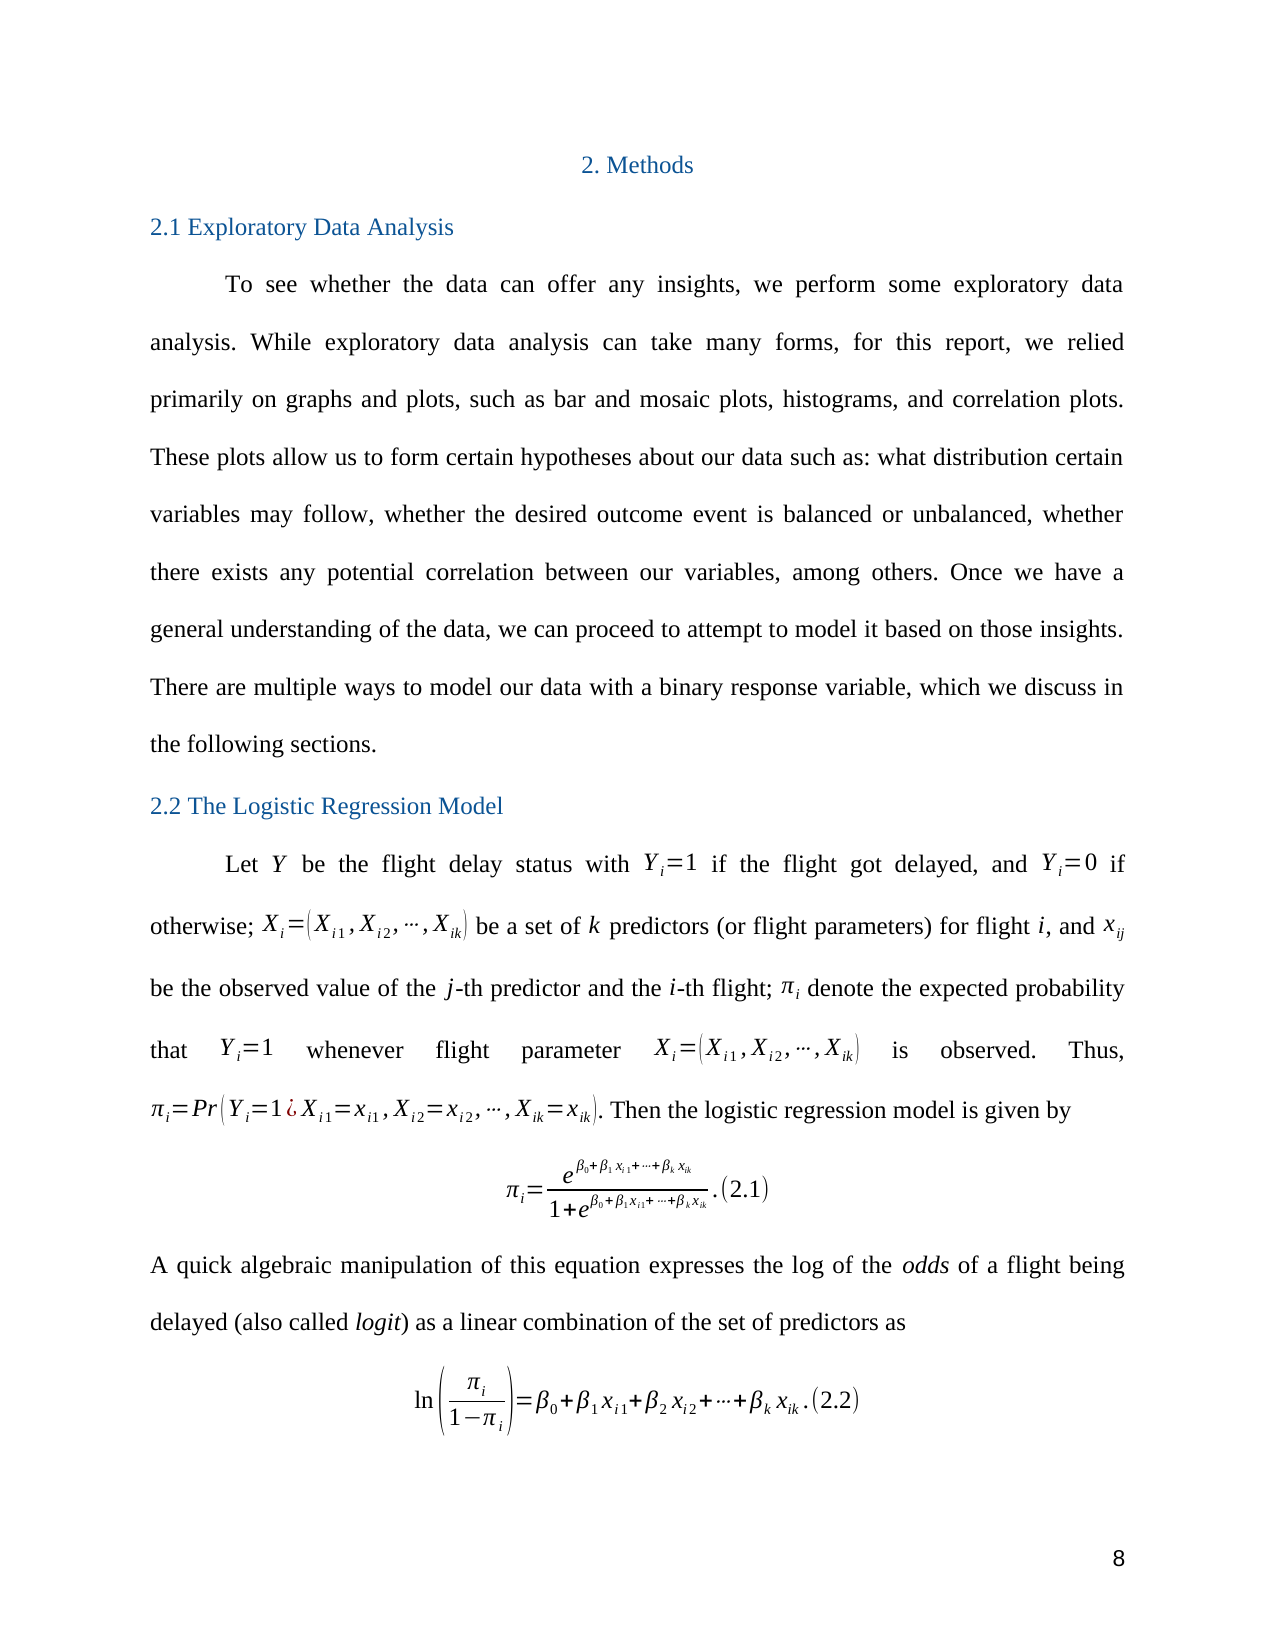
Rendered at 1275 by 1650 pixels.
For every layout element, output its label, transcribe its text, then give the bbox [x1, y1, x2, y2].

text To see whether the data can offer any insights, we perform some exploratory data analysis. While exploratory data analysis can take many forms, for this report, we relied primarily on graphs and plots, such as bar and mosaic plots, histograms, and correlation plots. These plots allow us to form certain hypotheses about our data such as: what distribution certain variables may follow, whether the desired outcome event is balanced or unbalanced, whether there exists any potential correlation between our variables, among others. Once we have a general understanding of the data, we can proceed to attempt to model it based on those insights. There are multiple ways to model our data with a binary response variable, which we discuss in the following sections. [150, 269, 1125, 758]
subtitle 2.1 Exploratory Data Analysis [150, 212, 1125, 240]
subtitle 2. Methods [150, 150, 1125, 179]
text Let be the flight delay status with if the flight got delayed, and if otherwise; be a set of predictors (or flight parameters) for flight , and be the observed value of the -th predictor and the -th flight; denote the expected probability that whenever flight parameter is observed. Thus, . Then the logistic regression model is given by [150, 848, 1125, 1128]
text A quick algebraic manipulation of this equation expresses the log of the odds of a flight being delayed (also called logit) as a linear combination of the set of predictors as [150, 1250, 1125, 1336]
subtitle 2.2 The Logistic Regression Model [150, 791, 1125, 819]
